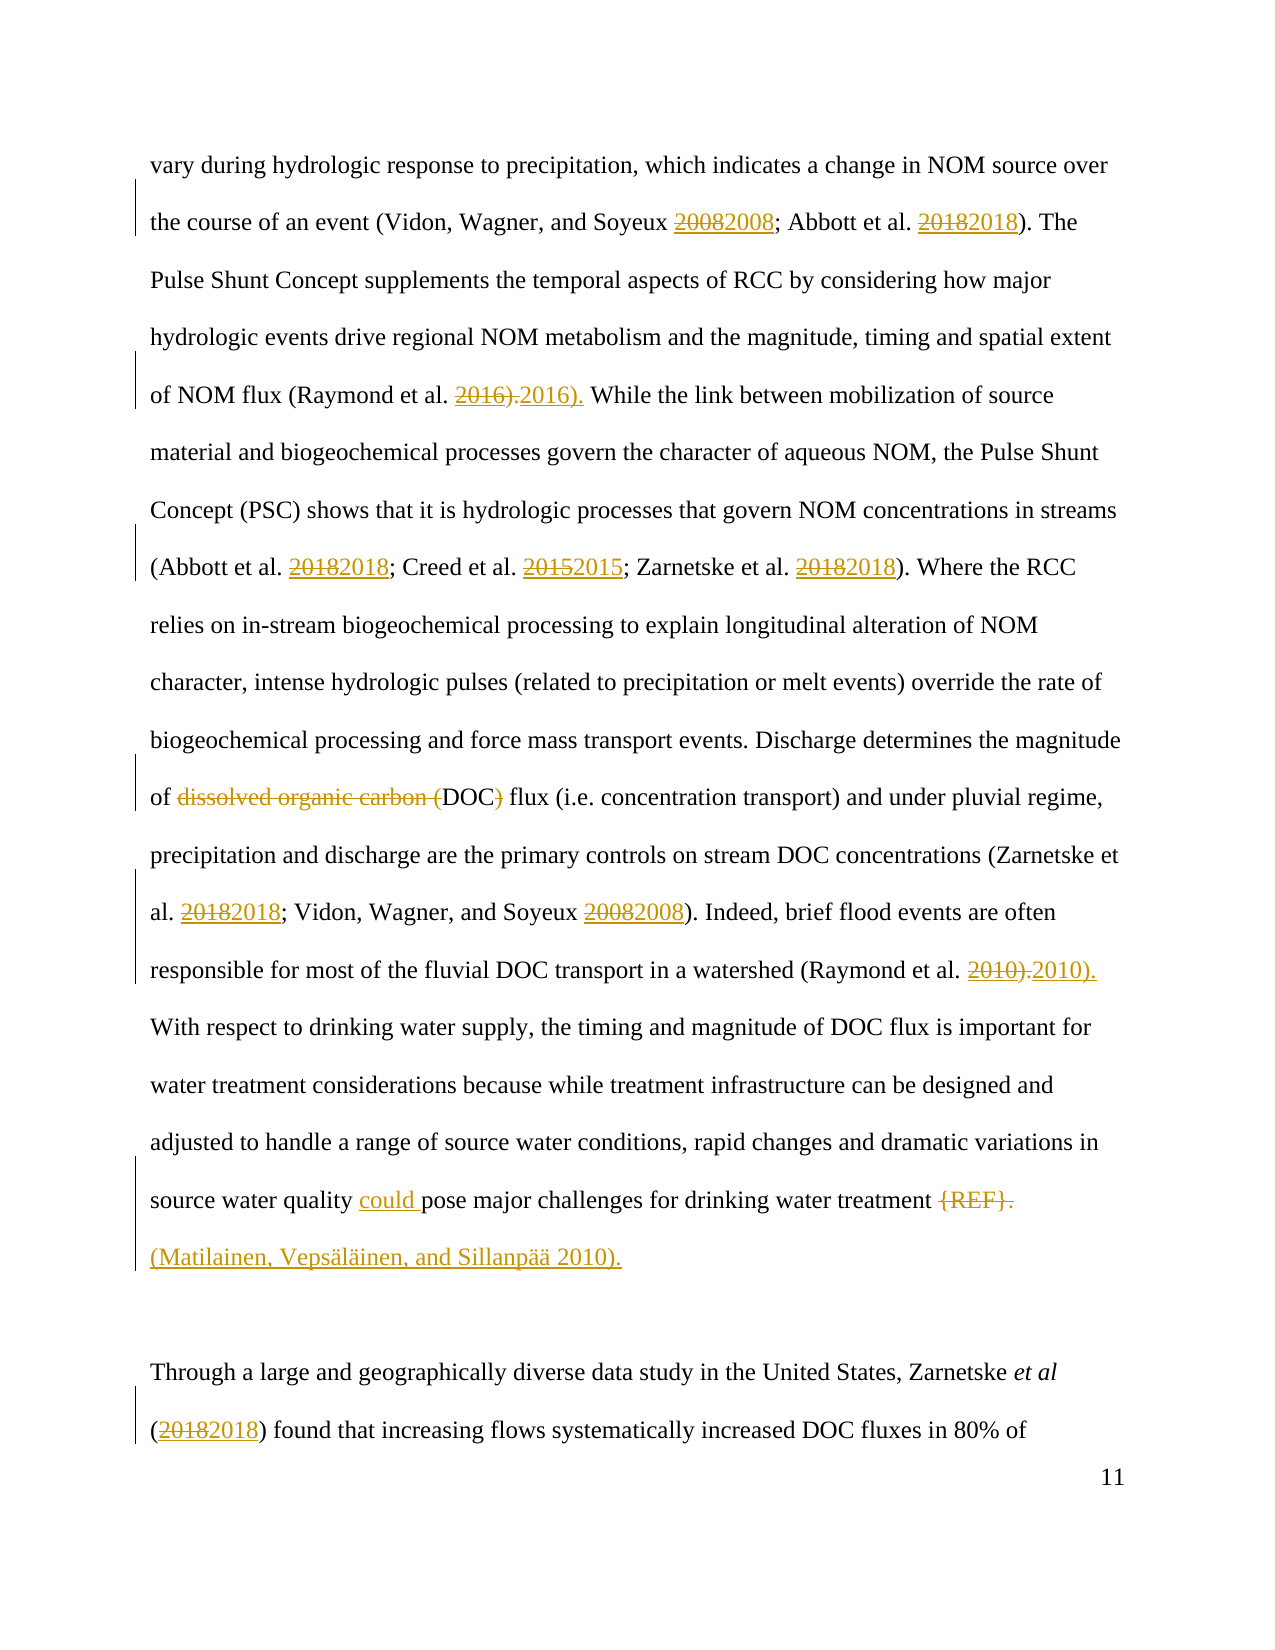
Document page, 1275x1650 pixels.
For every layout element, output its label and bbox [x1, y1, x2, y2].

text [150, 1357, 1125, 1444]
text [150, 150, 1125, 1271]
